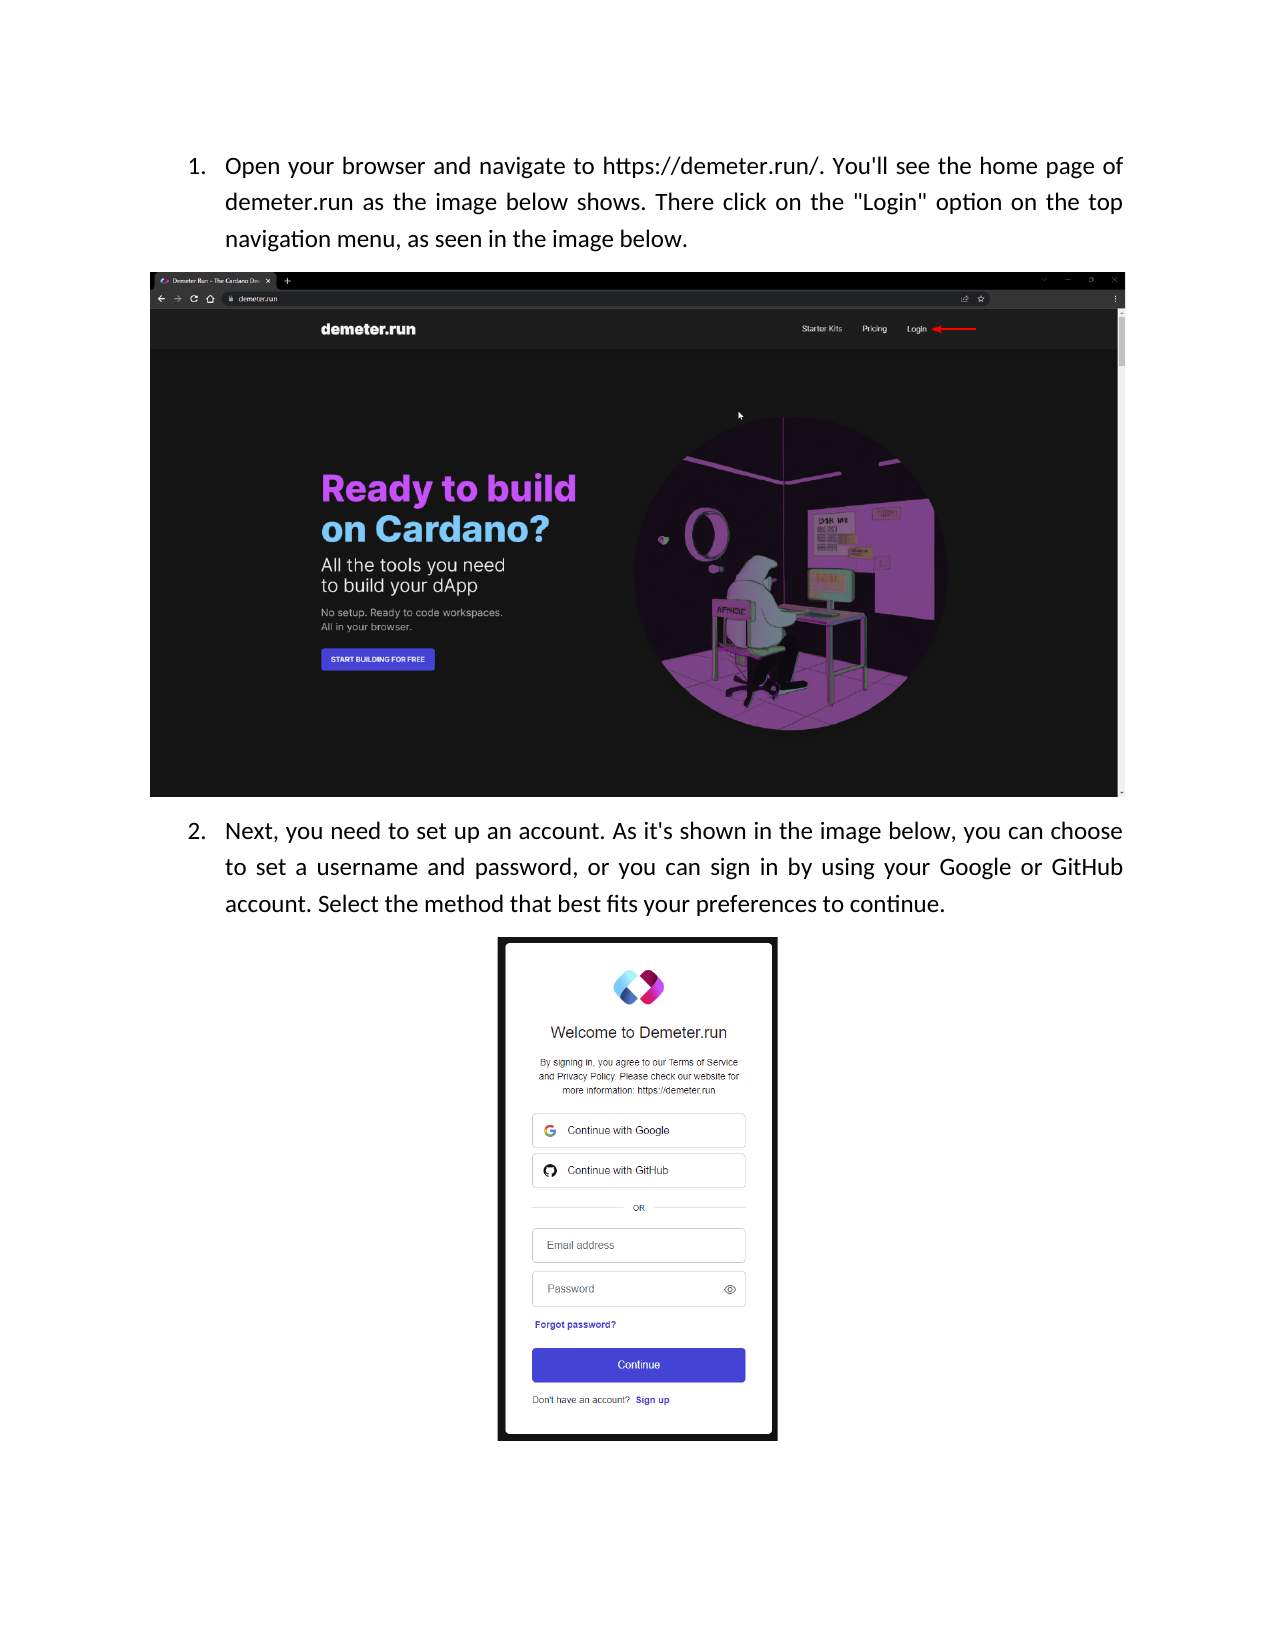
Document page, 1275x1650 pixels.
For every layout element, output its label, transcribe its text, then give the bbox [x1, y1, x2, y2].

picture [150, 272, 1125, 797]
list Next, you need to set up an account. As it's shown in the image below, you can choose to set a username and password, or you can sign in by using your Google or GitHub account. Select the method that best fits your preferences to continue. [187, 815, 1125, 918]
list Open your browser and navigate to https://demeter.run/. You'll see the home page of demeter.run as the image below shows. There click on the "Login" option on the top navigation menu, as seen in the image below. [187, 150, 1125, 254]
picture [497, 937, 778, 1441]
